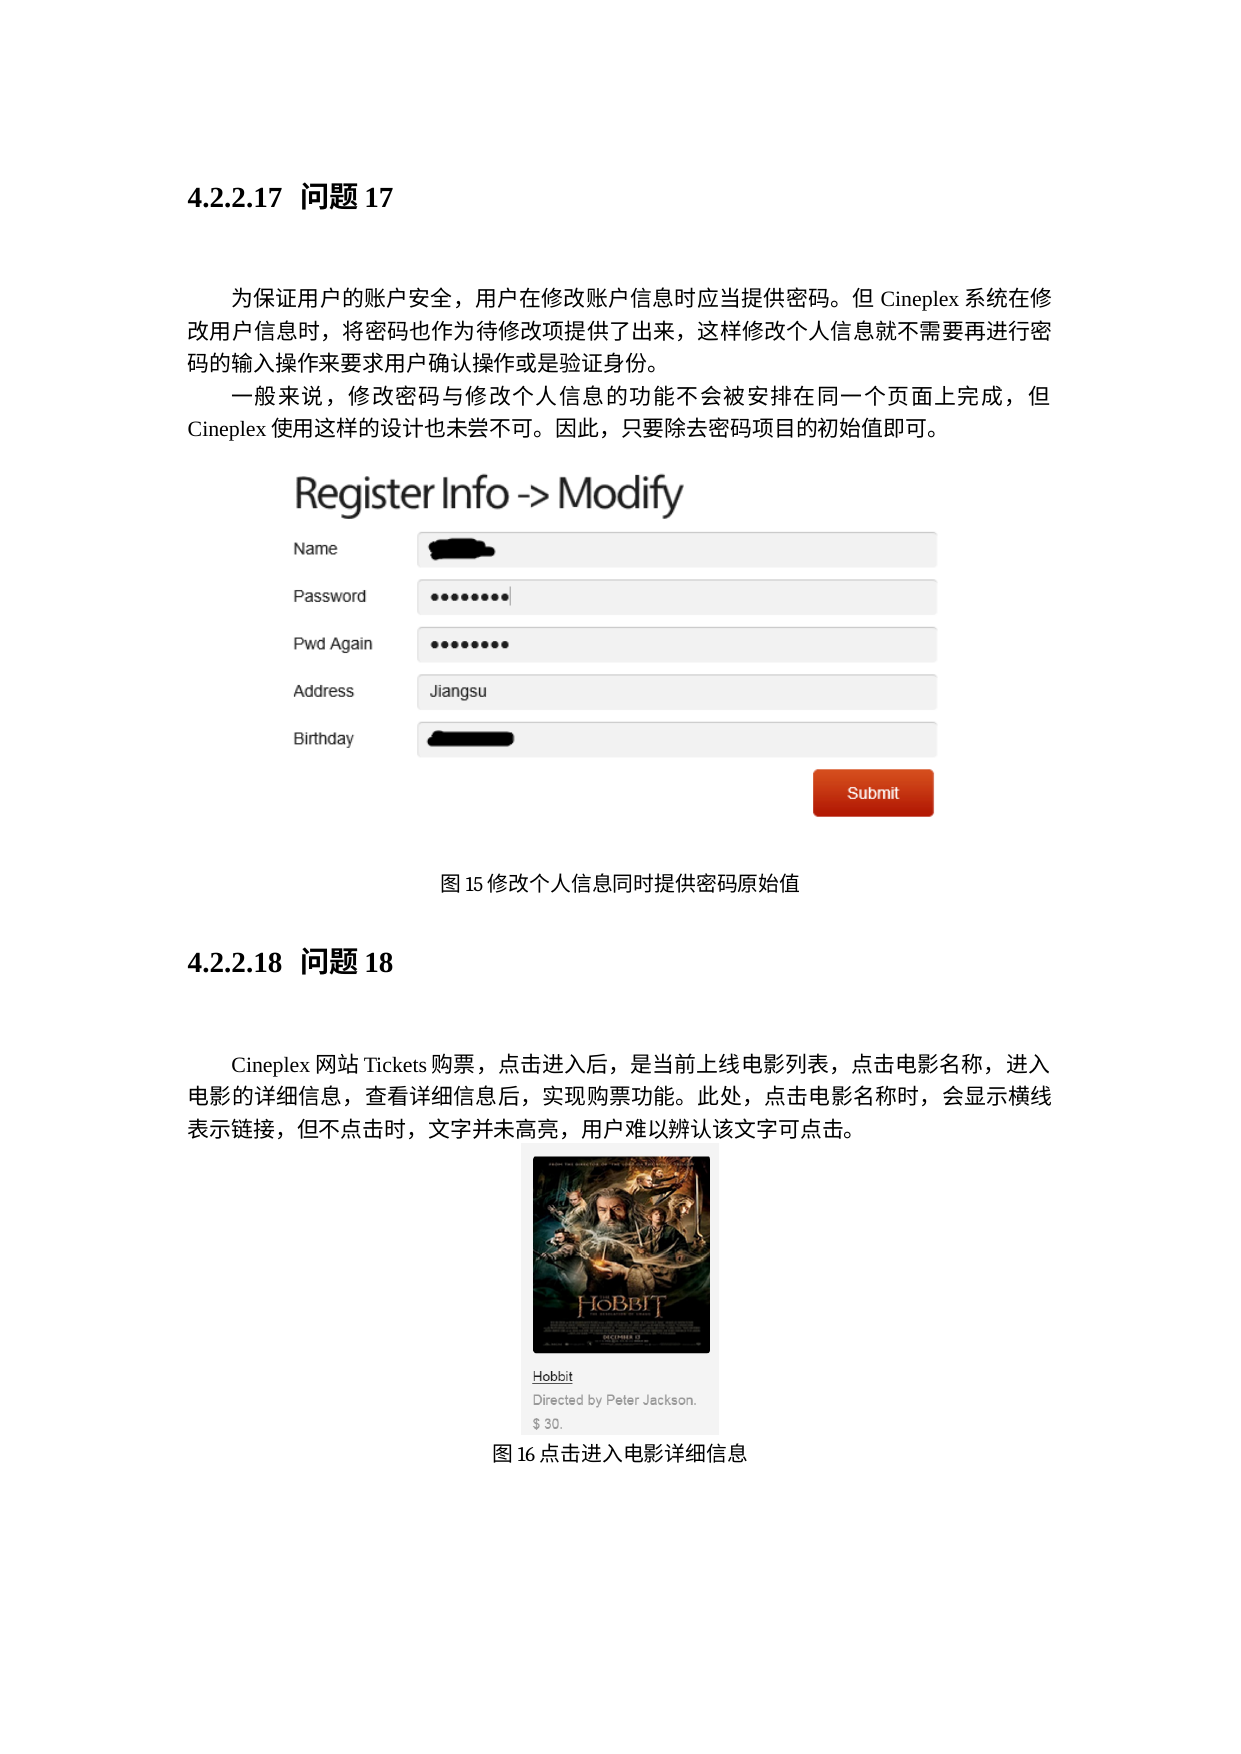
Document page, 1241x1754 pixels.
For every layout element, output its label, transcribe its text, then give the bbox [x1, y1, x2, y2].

text 图 16 点击进入电影详细信息 [187, 1436, 1053, 1469]
picture [521, 1143, 720, 1435]
text 图 15 修改个人信息同时提供密码原始值 [187, 866, 1053, 898]
text 为保证用户的账户安全，用户在修改账户信息时应当提供密码。但Cineplex系统在修改用户信息时，将密码也作为待修改项提供了出来，这样修改个人信息就不需要再进行密码的输入操作来要求用户确认操作或是验证身份。 [187, 281, 1053, 378]
text Cineplex网站Tickets购票，点击进入后，是当前上线电影列表，点击电影名称，进入电影的详细信息，查看详细信息后，实现购票功能。此处，点击电影名称时，会显示横线，表示链接，但不点击时，文字并未高亮，用户难以辨认该文字可点击。 [187, 1046, 1053, 1144]
picture [268, 443, 972, 837]
text 一般来说，修改密码与修改个人信息的功能不会被安排在同一个页面上完成，但Cineplex使用这样的设计也未尝不可。因此，只要除去密码项目的初始值即可。 [187, 378, 1053, 443]
subtitle 问题17 [187, 162, 1053, 227]
subtitle 问题18 [187, 927, 1053, 992]
